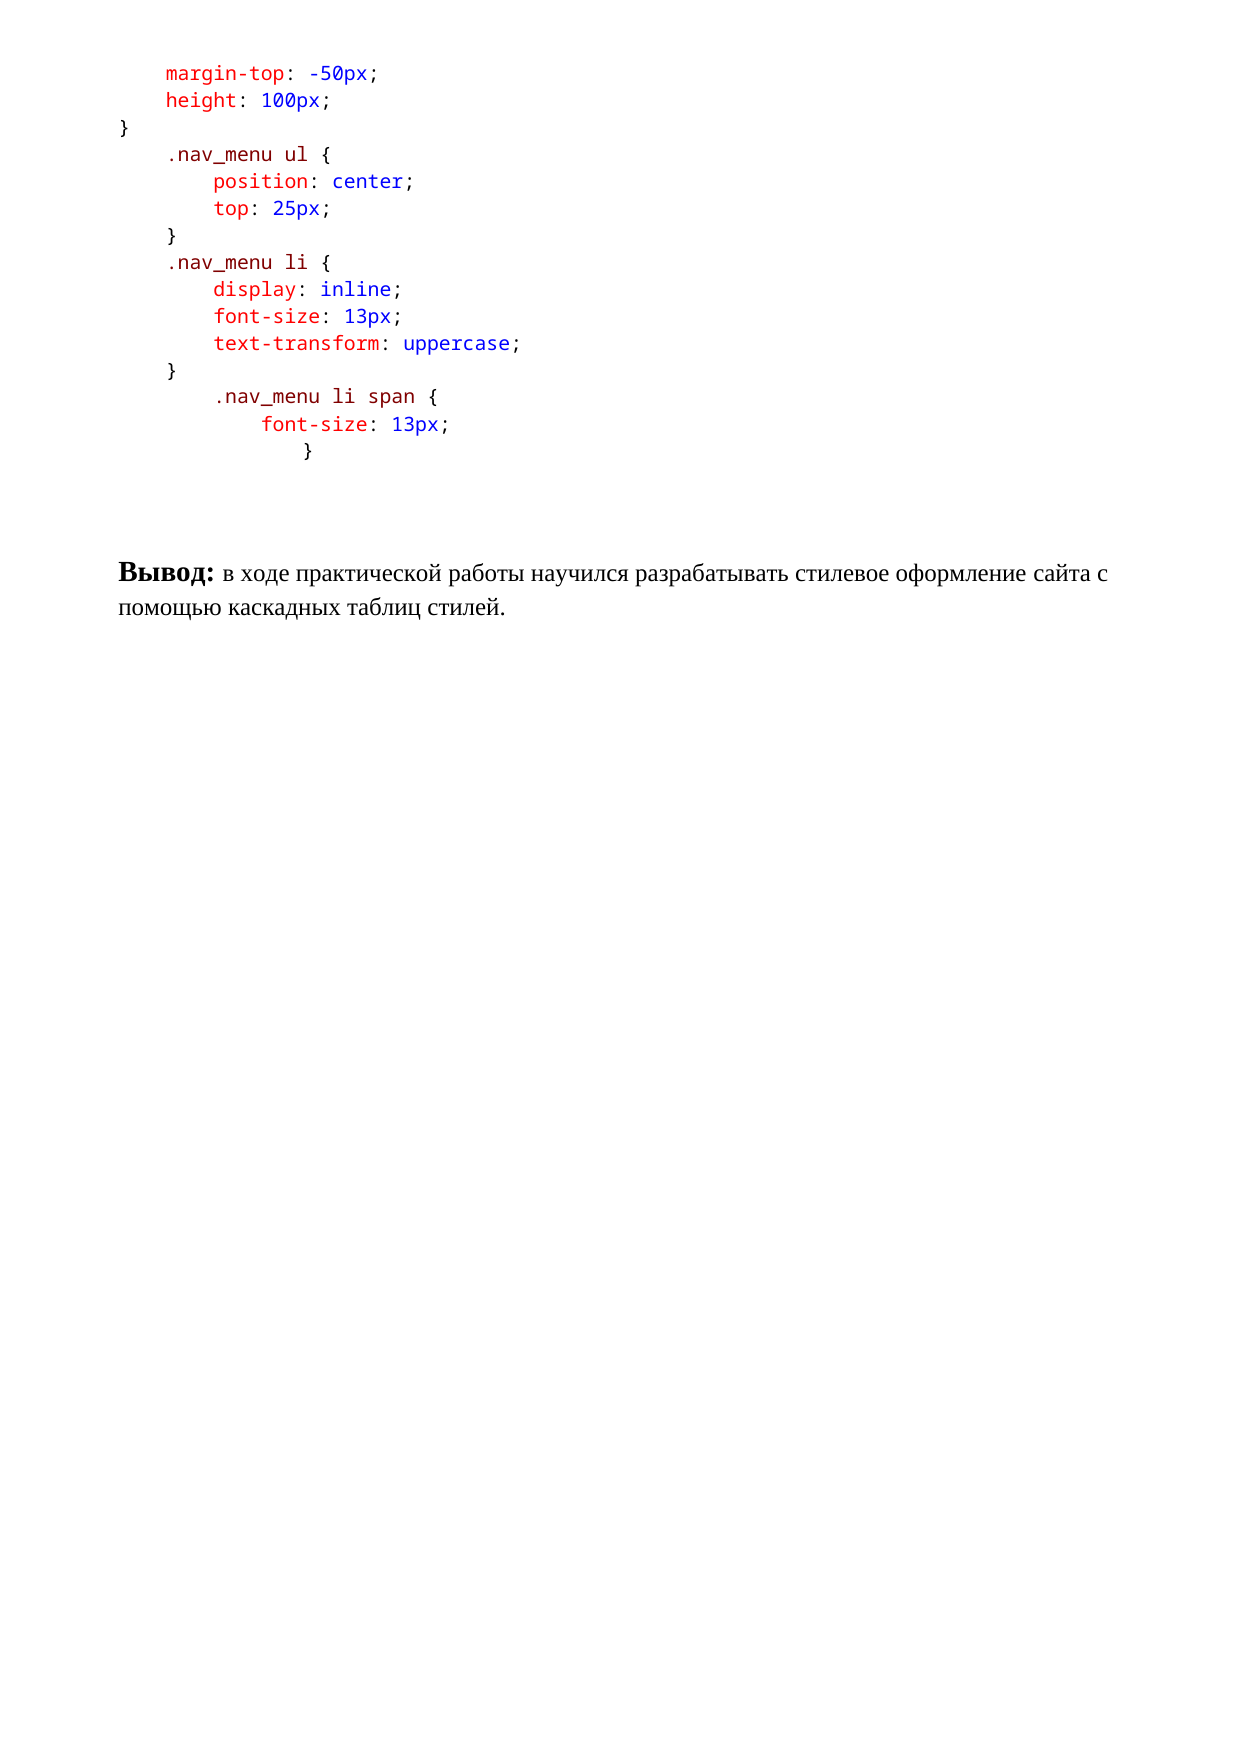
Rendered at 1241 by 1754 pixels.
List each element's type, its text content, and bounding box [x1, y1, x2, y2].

text } [118, 356, 1152, 383]
text text-transform: uppercase; [118, 329, 1152, 356]
text .nav_menu li span { [118, 383, 1152, 410]
list } [207, 437, 1152, 464]
text .nav_menu li { [118, 248, 1152, 275]
text } [118, 221, 1152, 248]
text height: 100px; [118, 86, 1152, 113]
text margin-top: -50px; [118, 59, 1152, 86]
text position: center; [118, 167, 1152, 194]
text .nav_menu ul { [118, 140, 1152, 167]
text } [118, 113, 1152, 140]
text font-size: 13px; [118, 302, 1152, 329]
text top: 25px; [118, 194, 1152, 221]
text Вывод: в ходе практической работы научился разрабатывать стилевое оформление сайта с помощью каскадных таблиц стилей. [118, 554, 1152, 621]
text display: inline; [118, 275, 1152, 302]
text font-size: 13px; [118, 410, 1152, 437]
